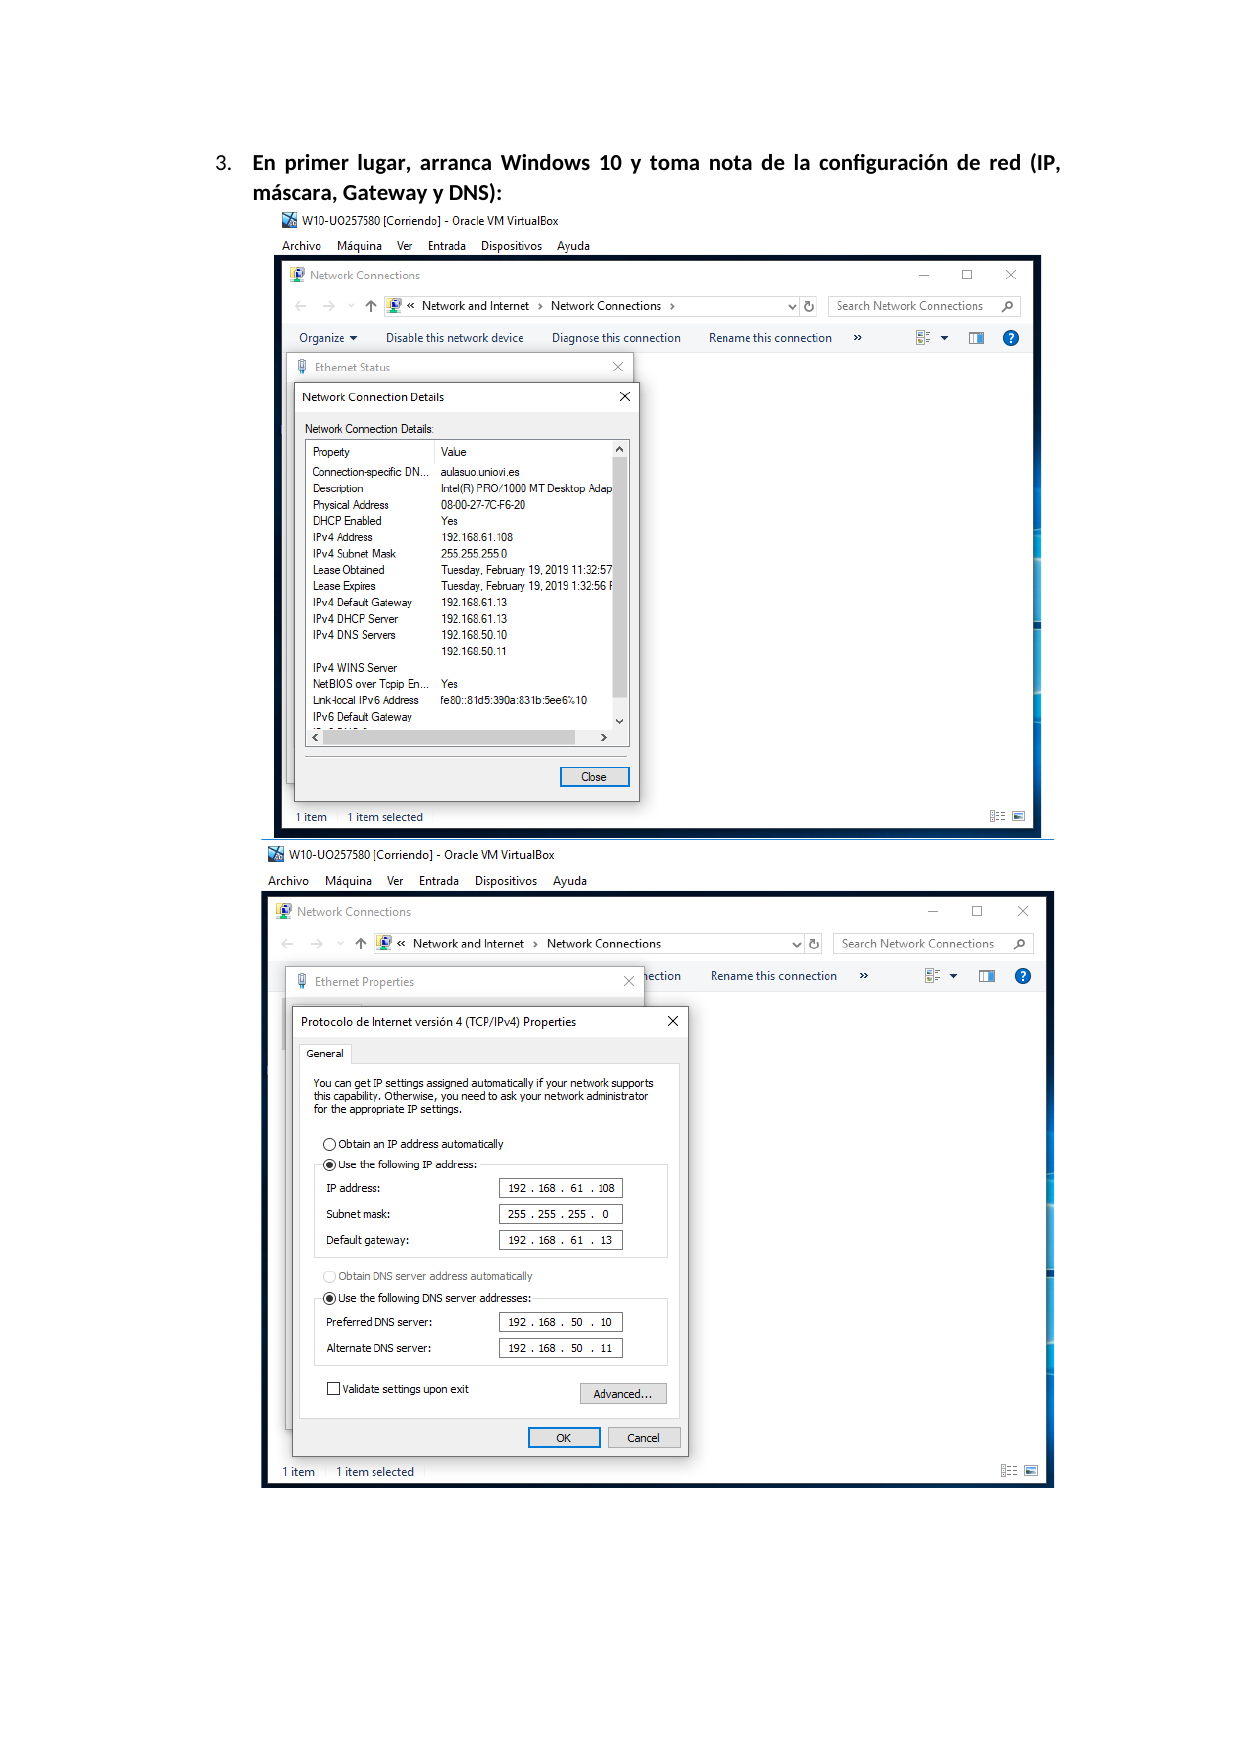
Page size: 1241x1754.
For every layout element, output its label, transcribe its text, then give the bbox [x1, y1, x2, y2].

list En primer lugar, arranca Windows 10 y toma nota de la configuración de red (IP, máscara, Gateway y DNS): [215, 148, 1063, 206]
picture [274, 208, 1042, 838]
picture [261, 839, 1055, 1488]
